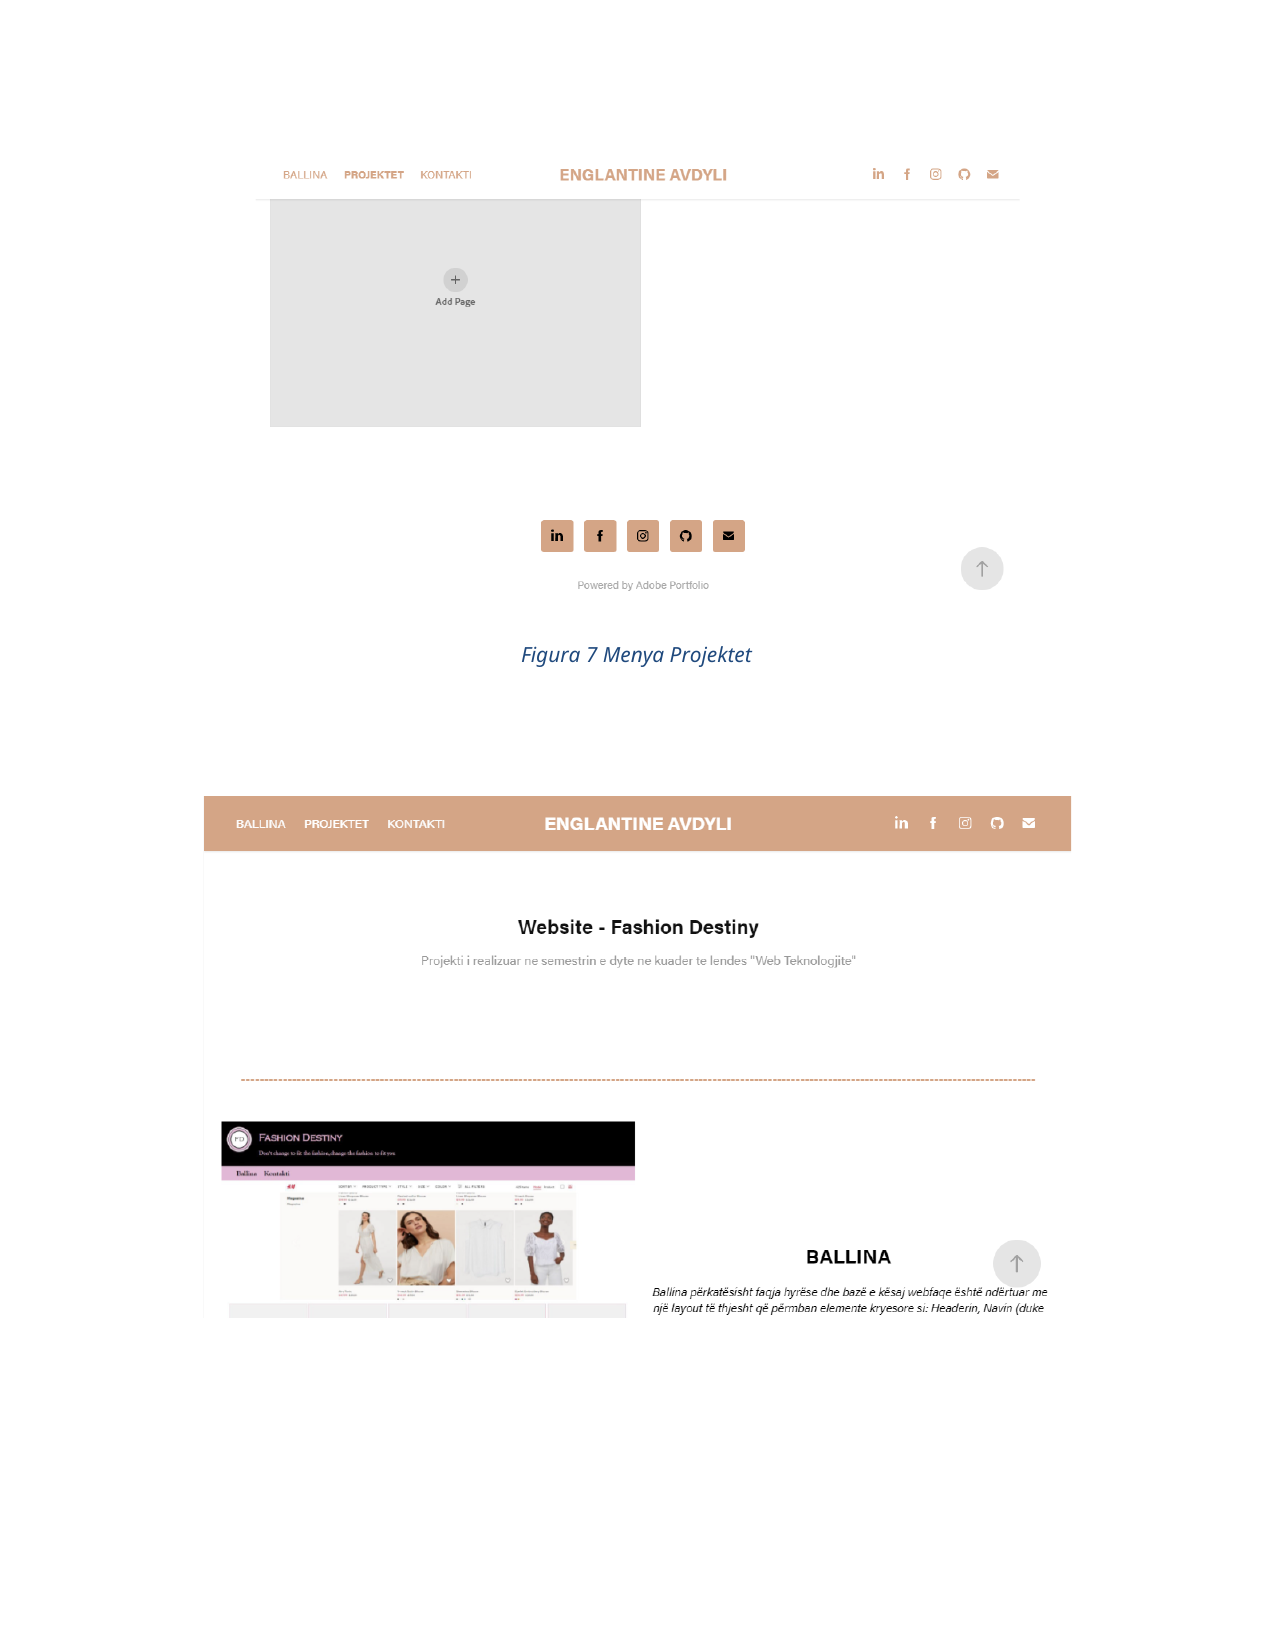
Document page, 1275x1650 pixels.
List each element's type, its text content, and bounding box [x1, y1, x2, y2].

picture [255, 150, 1020, 616]
text Figura 7 Menya Projektet [150, 641, 1125, 669]
picture [203, 796, 1072, 1318]
